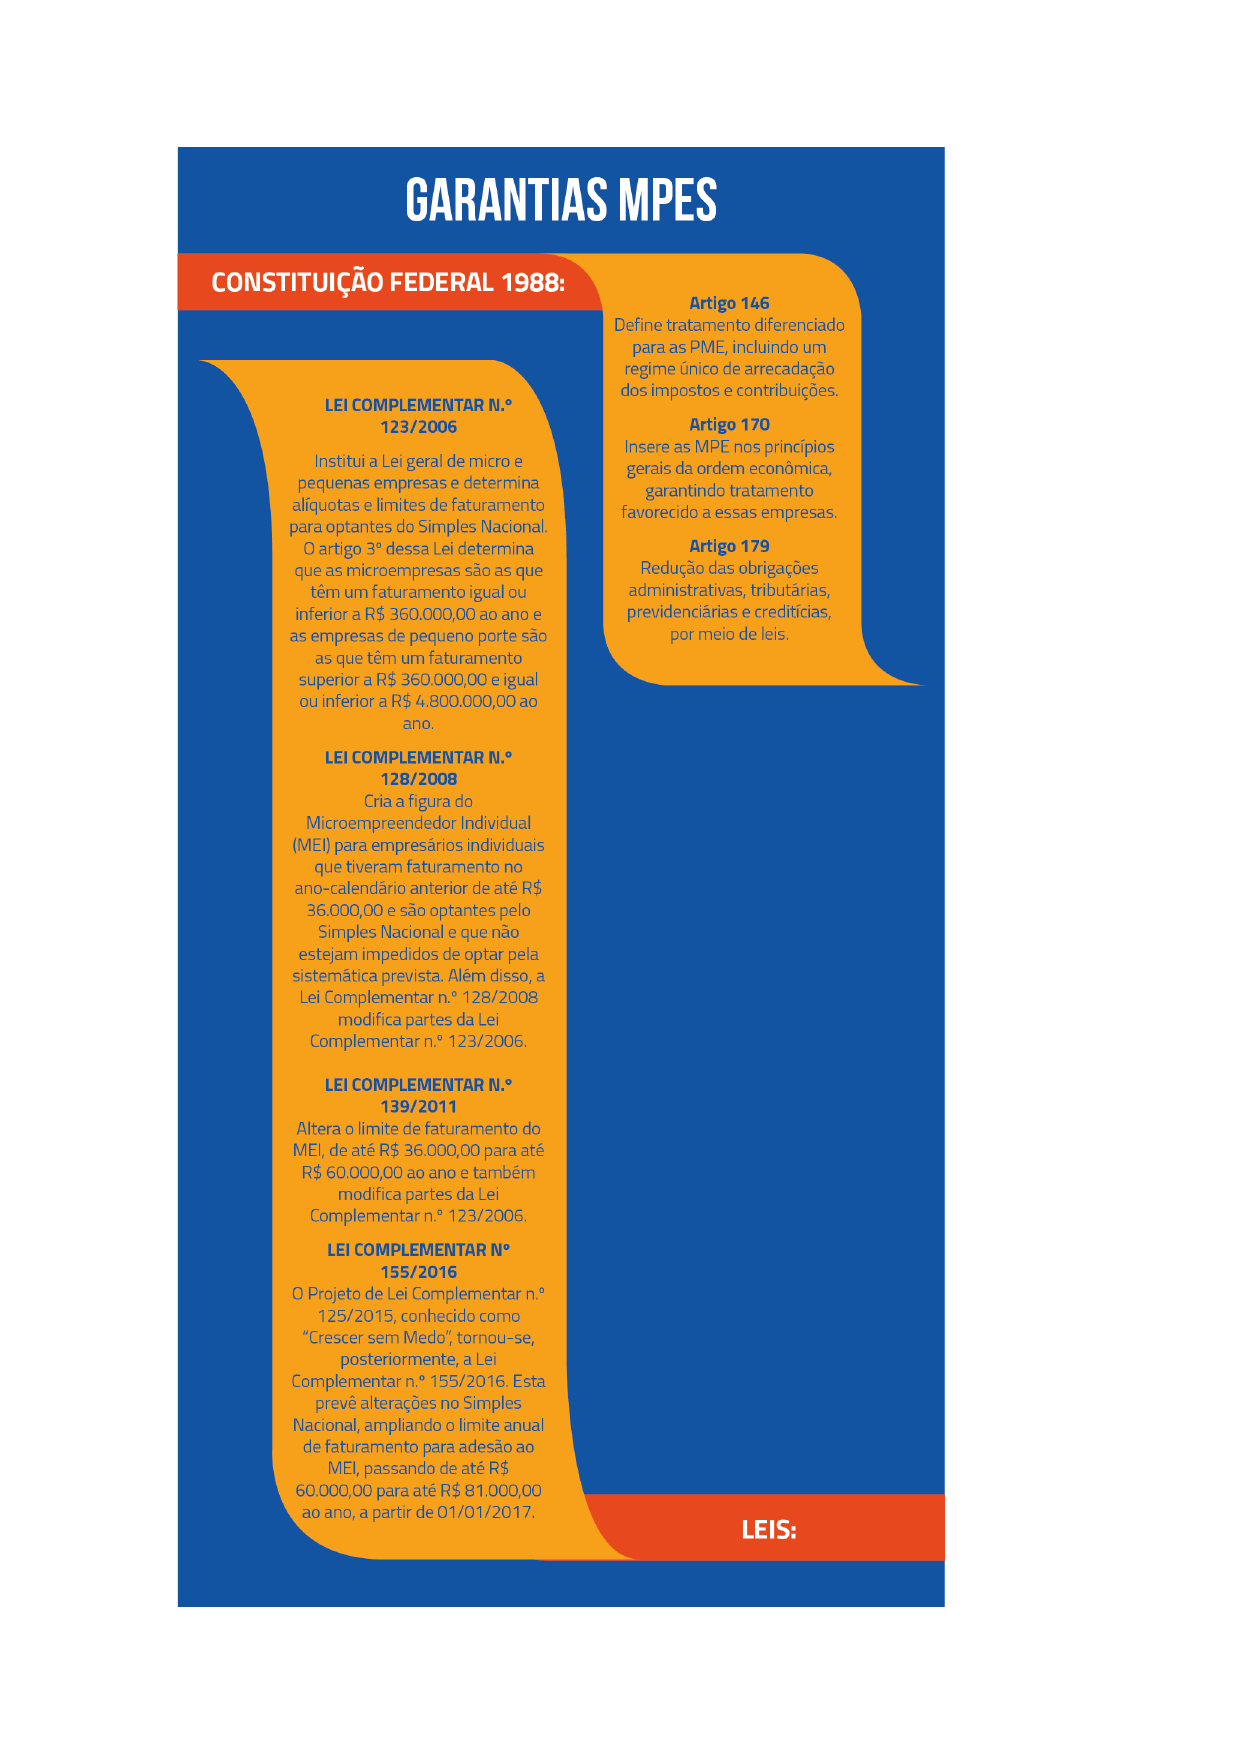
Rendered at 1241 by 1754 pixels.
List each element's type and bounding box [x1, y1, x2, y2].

picture [177, 147, 945, 1607]
